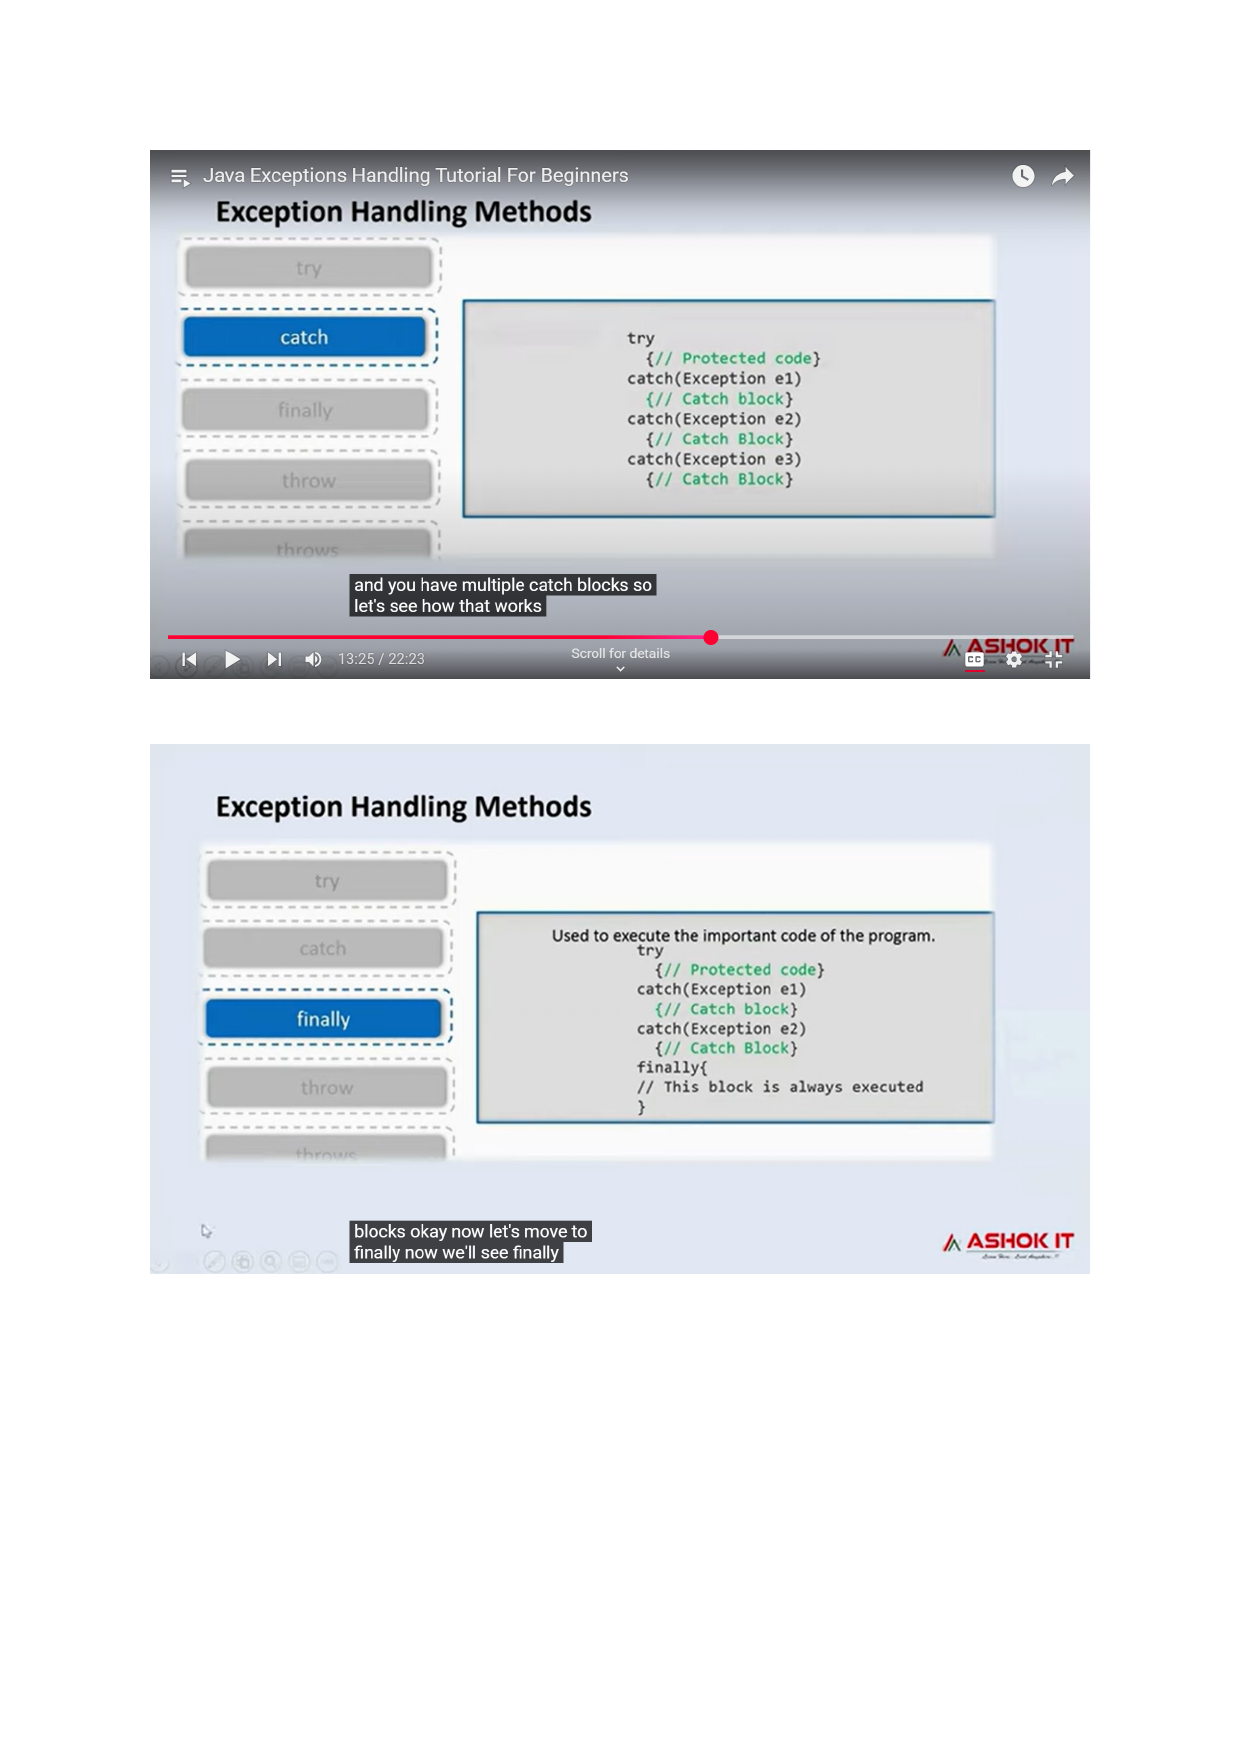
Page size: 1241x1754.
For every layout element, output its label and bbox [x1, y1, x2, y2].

picture [150, 744, 1091, 1274]
picture [150, 150, 1091, 679]
